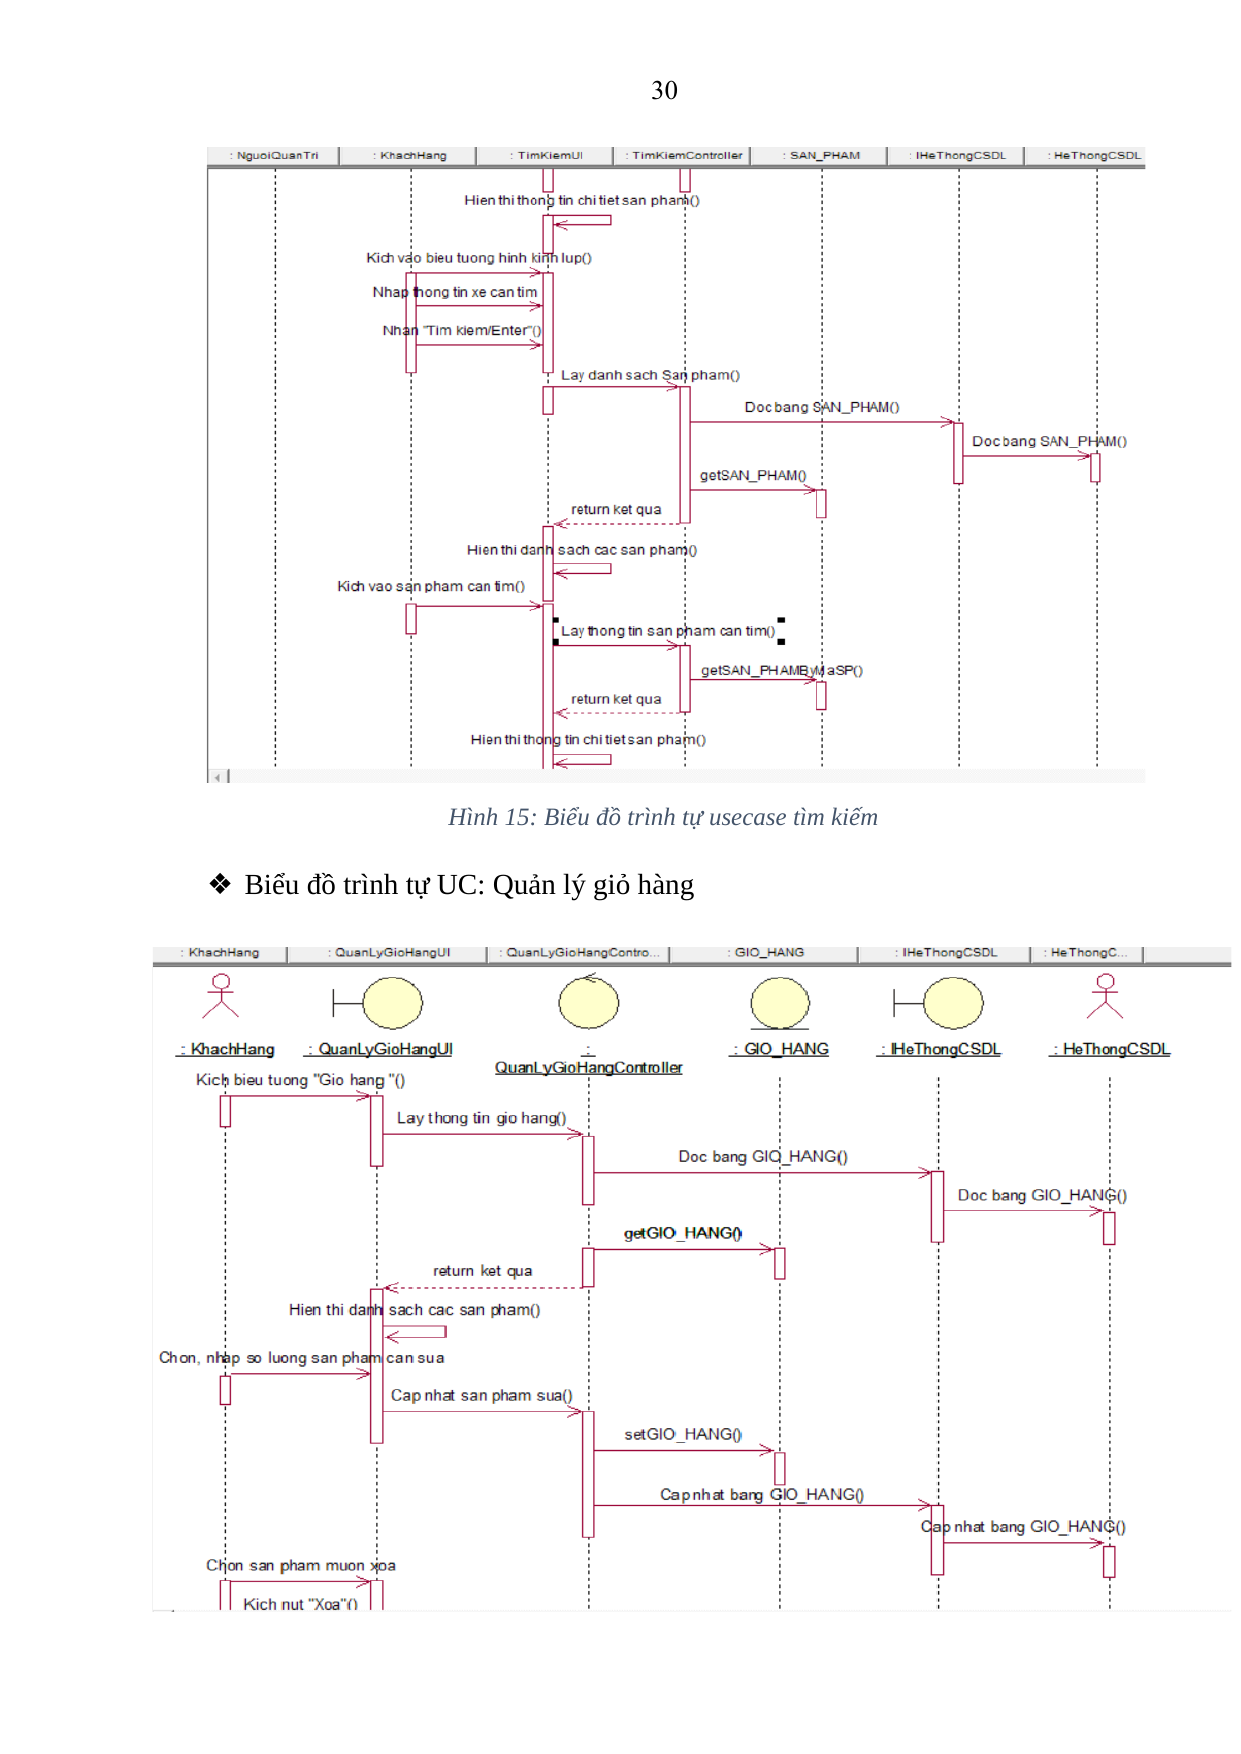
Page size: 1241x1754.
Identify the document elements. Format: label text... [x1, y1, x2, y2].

text Hình 15: Biểu đồ trình tự usecase tìm kiếm [207, 802, 1122, 830]
picture [152, 947, 1232, 1612]
list Biểu đồ trình tự UC: Quản lý giỏ hàng [207, 851, 1122, 911]
picture [206, 147, 1146, 783]
